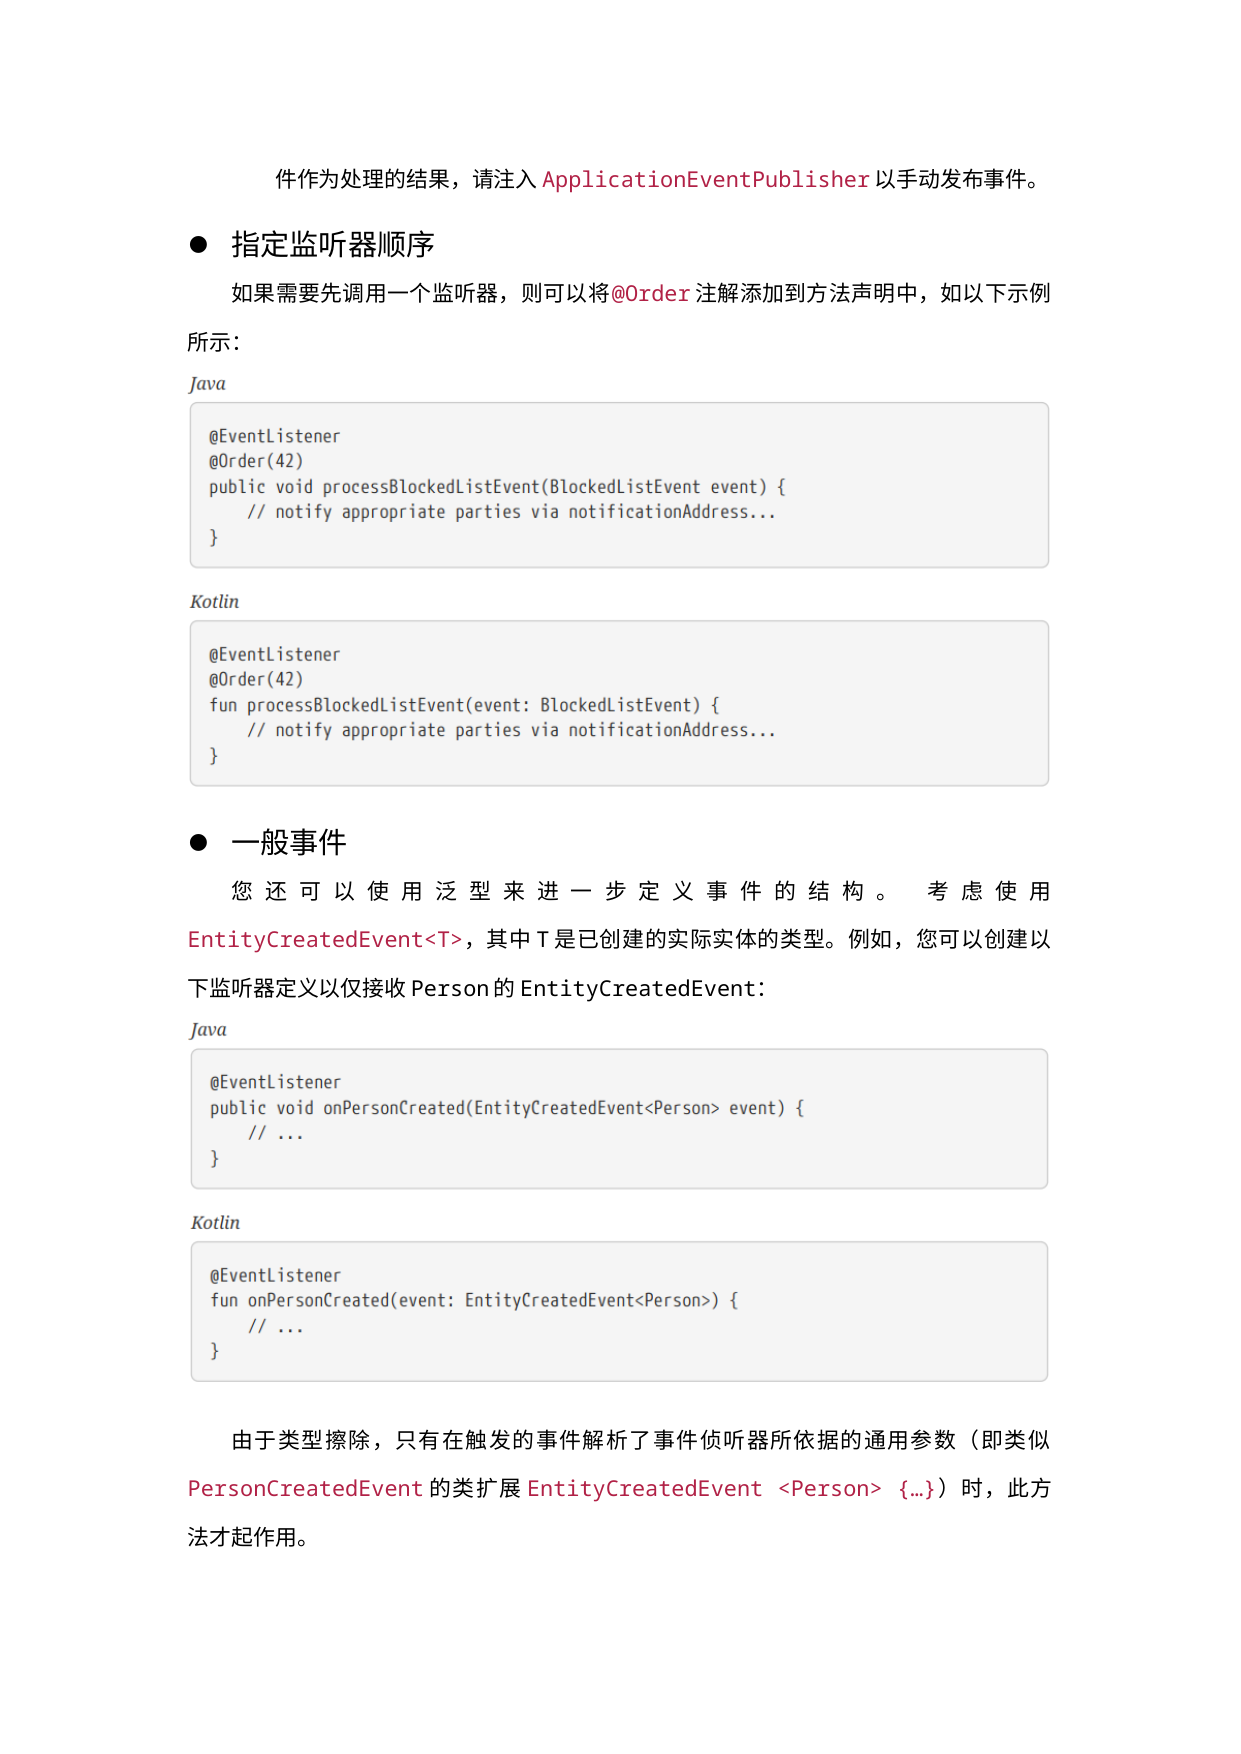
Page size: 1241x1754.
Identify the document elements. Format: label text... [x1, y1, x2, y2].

picture [187, 1019, 1052, 1385]
text 您还可以使用泛型来进一步定义事件的结构。 考虑使用EntityCreatedEvent<T>，其中T是已创建的实际实体的类型。例如，您可以创建以下监听器定义以仅接收Person的EntityCreatedEvent： [187, 873, 1053, 1003]
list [231, 162, 1053, 194]
list 一般事件 [187, 808, 1053, 873]
text 由于类型擦除，只有在触发的事件解析了事件侦听器所依据的通用参数（即类似PersonCreatedEvent的类扩展EntityCreatedEvent <Person> {…}）时，此方法才起作用。 [187, 1422, 1053, 1552]
text 如果需要先调用一个监听器，则可以将@Order注解添加到方法声明中，如以下示例所示： [187, 275, 1053, 357]
list 指定监听器顺序 [187, 210, 1053, 275]
picture [187, 372, 1052, 791]
